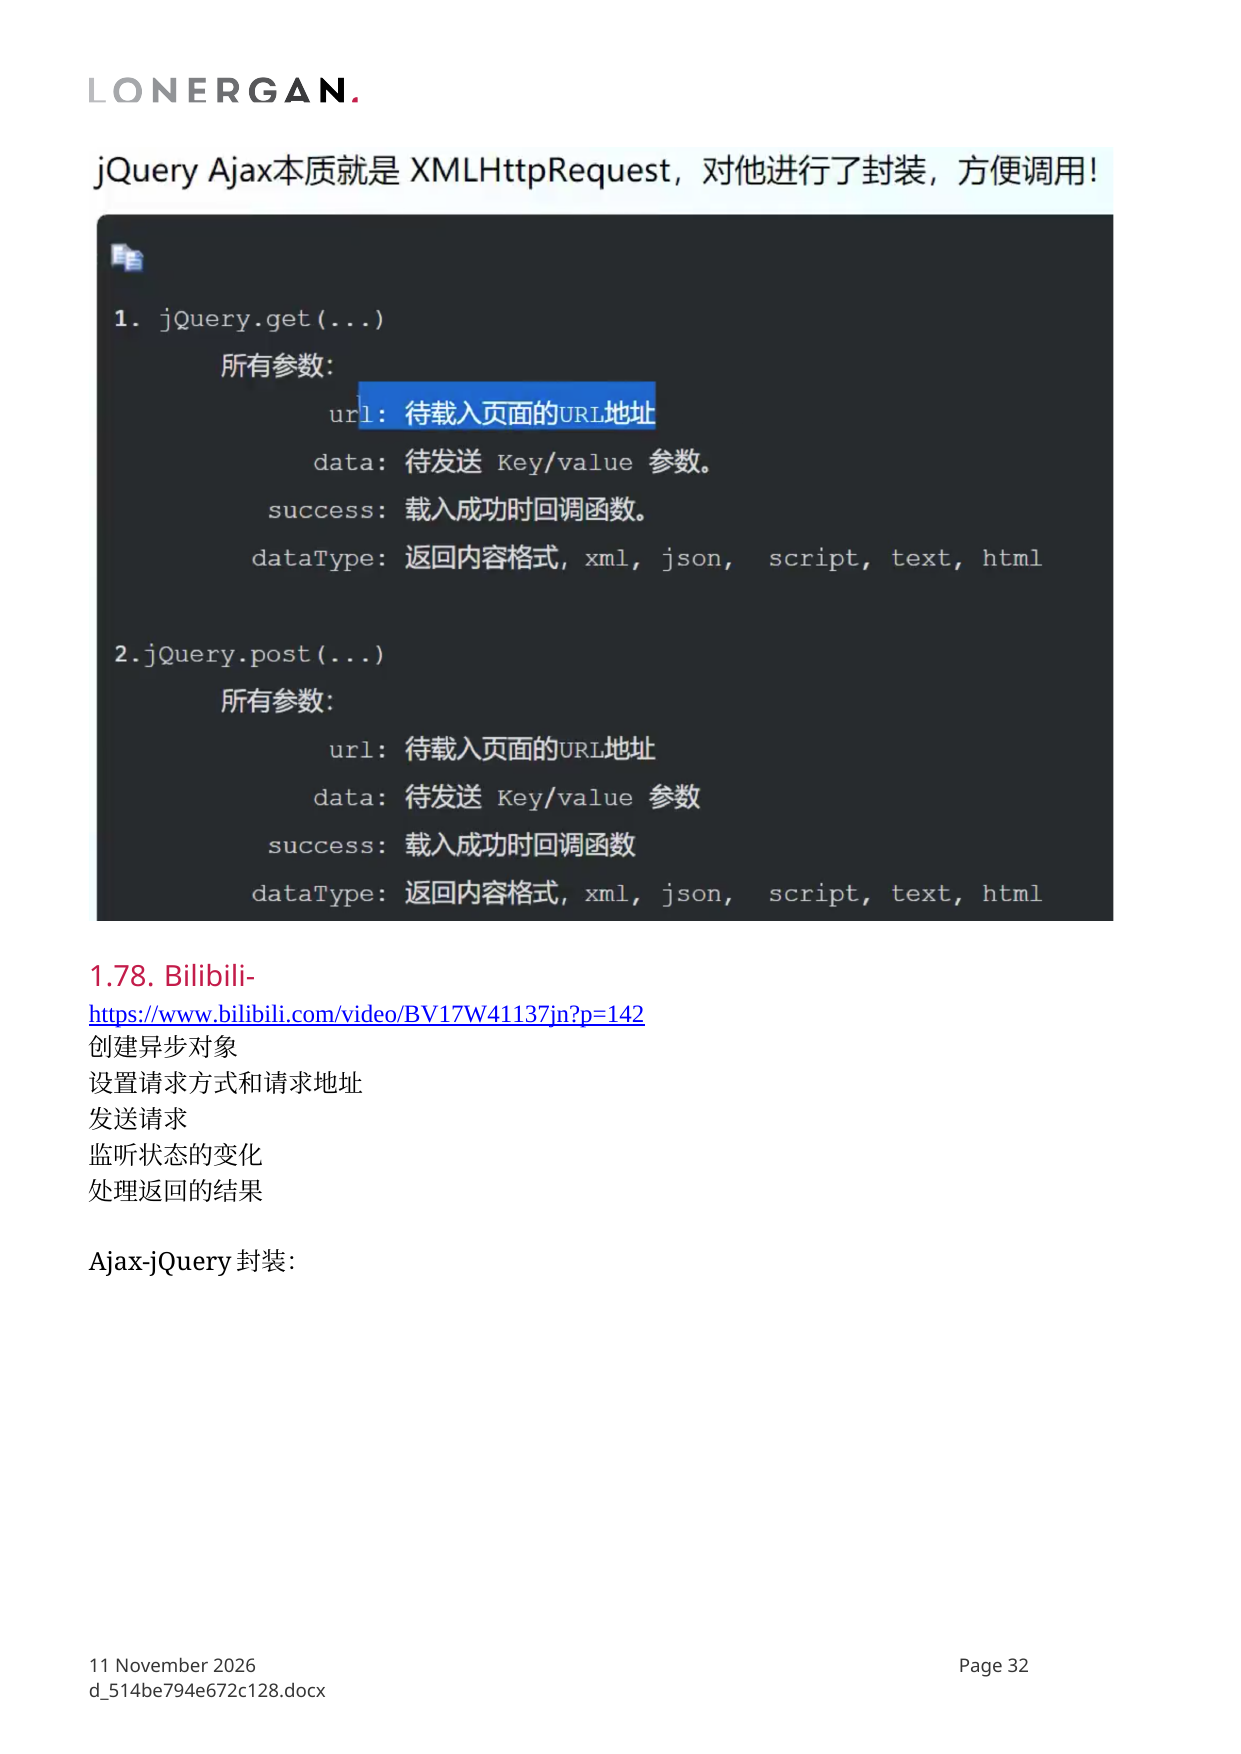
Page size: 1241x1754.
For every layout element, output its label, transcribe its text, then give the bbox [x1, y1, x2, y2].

text Ajax-jQuery封装： [89, 1242, 1152, 1278]
picture [88, 77, 358, 103]
text https://www.bilibili.com/video/BV17W41137jn?p=142 [89, 999, 1152, 1028]
picture [88, 147, 1114, 921]
text 监听状态的变化 [89, 1136, 1152, 1172]
text 设置请求方式和请求地址 [89, 1064, 1152, 1100]
text 处理返回的结果 [89, 1172, 1152, 1208]
subtitle Bilibili- [89, 956, 1155, 995]
text 发送请求 [89, 1100, 1152, 1136]
text 创建异步对象 [89, 1028, 1152, 1064]
